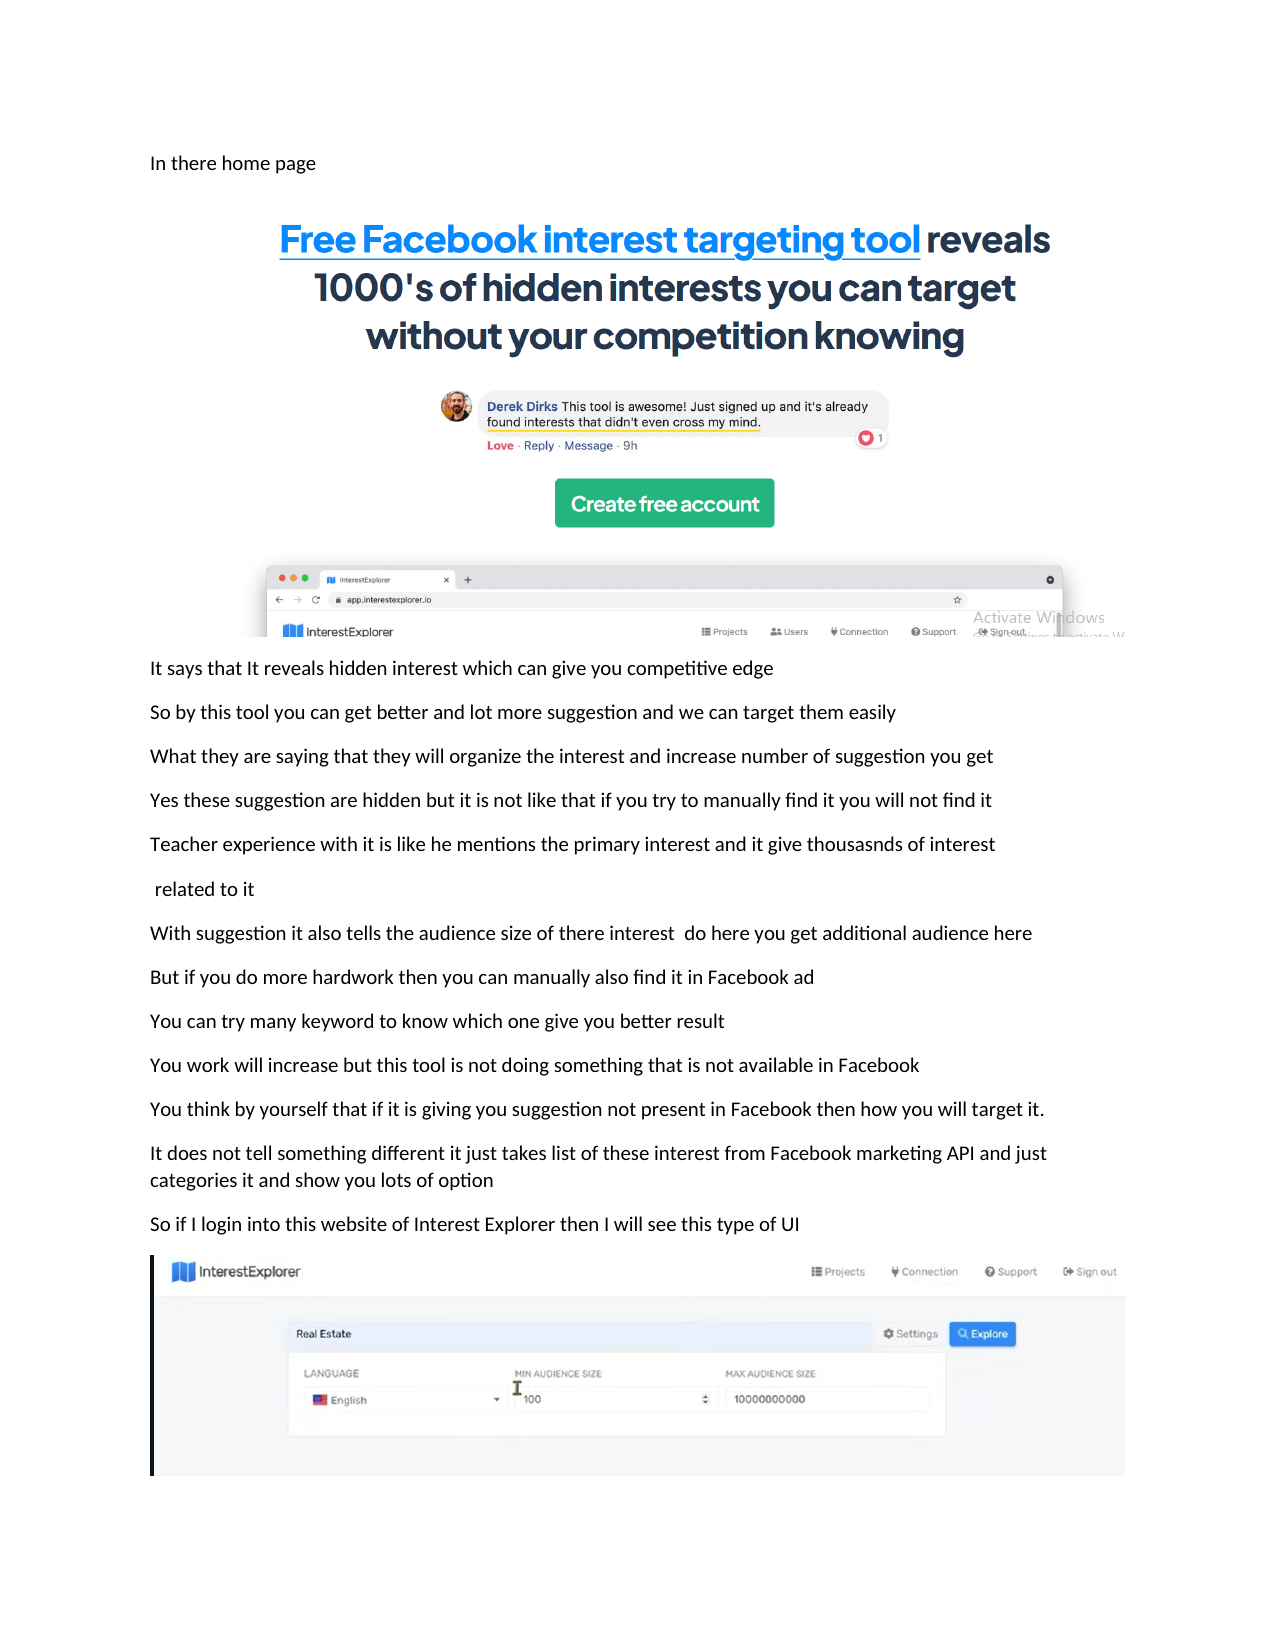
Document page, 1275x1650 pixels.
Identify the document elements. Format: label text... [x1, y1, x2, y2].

text You can try many keyword to know which one give you better result [150, 1008, 1125, 1033]
text You work will increase but this tool is not doing something that is not available in Facebook [150, 1052, 1125, 1077]
picture [150, 1255, 1125, 1476]
text Teacher experience with it is like he mentions the primary interest and it give thousasnds of interest [150, 832, 1125, 857]
text With suggestion it also tells the audience size of there interest do here you get additional audience here [150, 920, 1125, 945]
text So if I login into this website of Interest Explorer then I will see this type of UI [150, 1212, 1125, 1237]
text In there home page [150, 150, 1125, 175]
text It does not tell something different it just takes list of these interest from Facebook marketing API and just categories it and show you lots of option [150, 1140, 1125, 1193]
text related to it [150, 876, 1125, 901]
text It says that It reveals hidden interest which can give you competitive edge [150, 655, 1125, 681]
text But if you do more hardwork then you can manually also find it in Facebook ad [150, 964, 1125, 989]
text You think by yourself that if it is giving you suggestion not present in Facebook then how you will target it. [150, 1096, 1125, 1121]
picture [150, 194, 1125, 637]
text Yes these suggestion are hidden but it is not like that if you try to manually find it you will not find it [150, 788, 1125, 813]
text So by this tool you can get better and lot more suggestion and we can target them easily [150, 699, 1125, 725]
text What they are saying that they will organize the interest and increase number of suggestion you get [150, 743, 1125, 769]
